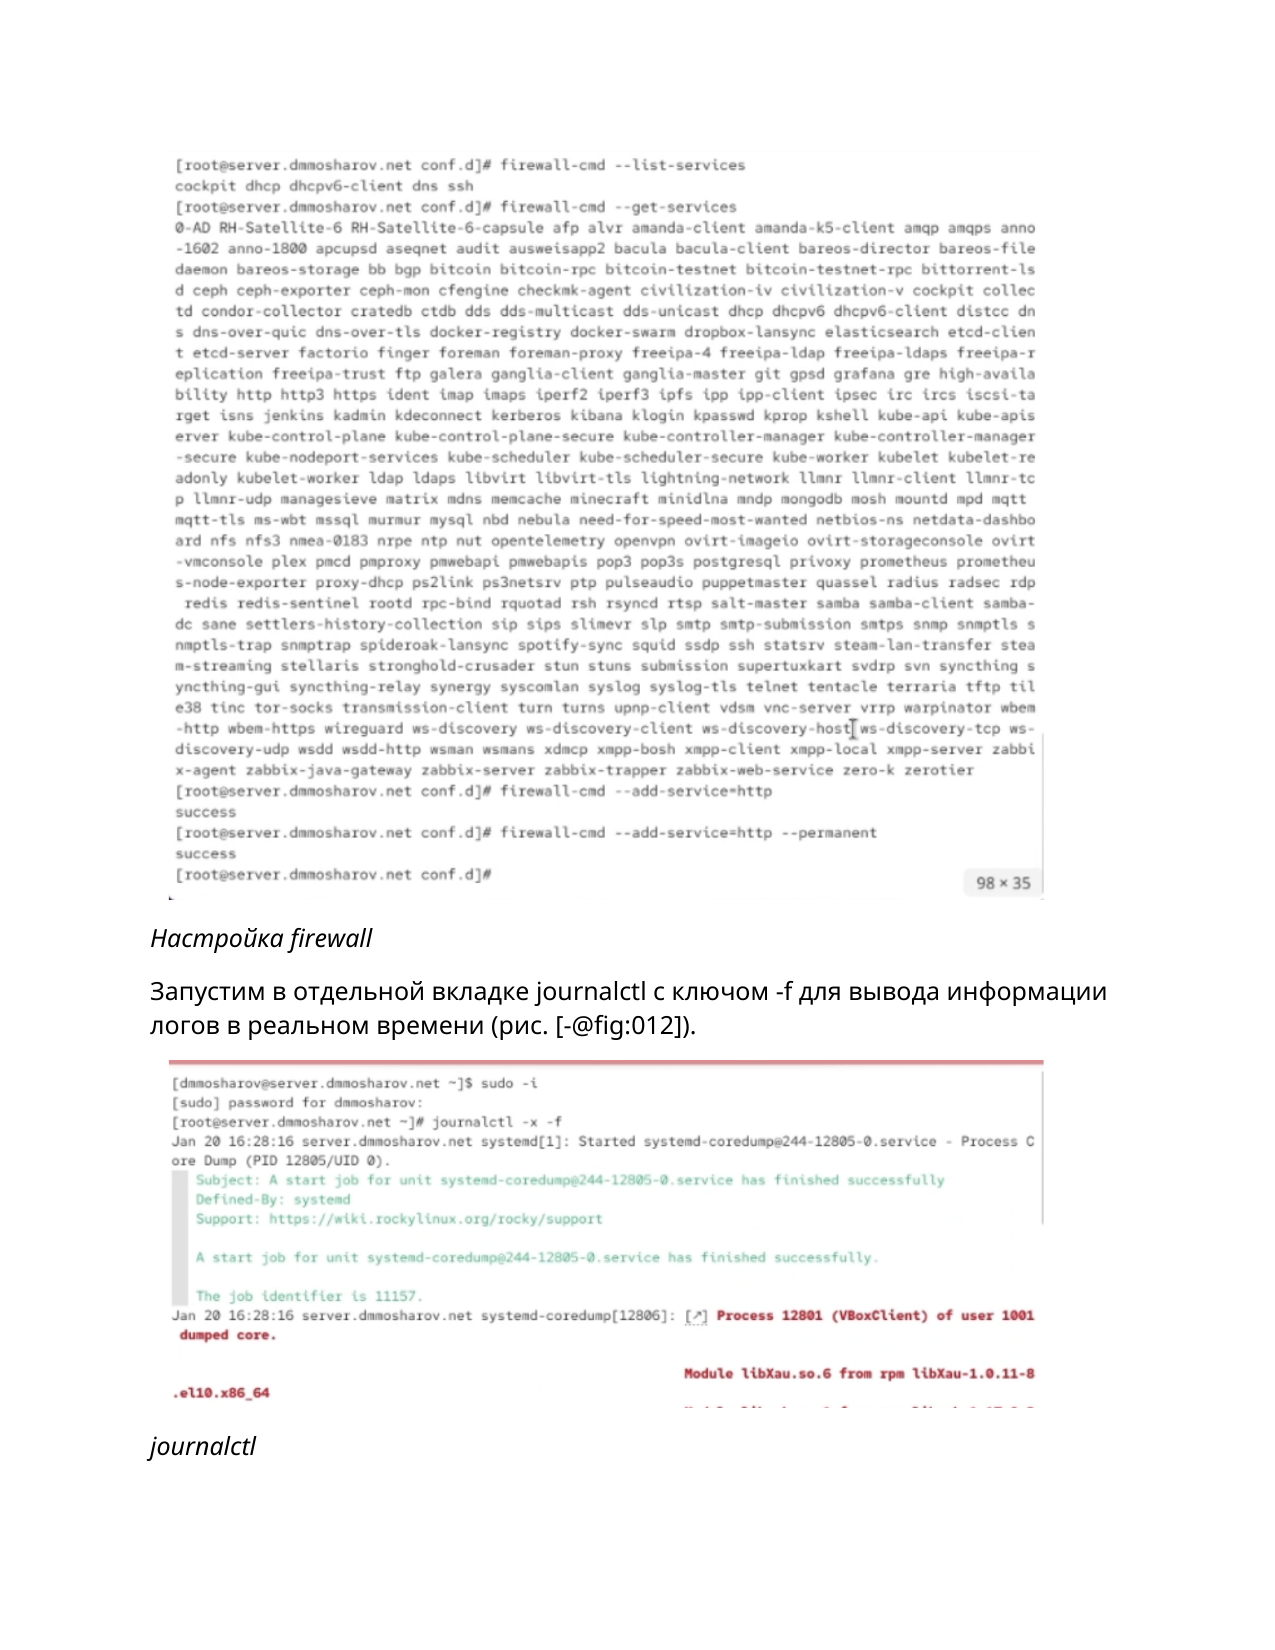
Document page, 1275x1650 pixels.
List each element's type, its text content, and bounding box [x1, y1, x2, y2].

picture [168, 1060, 1044, 1408]
picture [168, 150, 1044, 900]
text Запустим в отдельной вкладке journalctl с ключом -f для вывода информации логов в реальном времени (рис. [-@fig:012]). [150, 973, 1125, 1042]
text journalctl [150, 1428, 1125, 1462]
text Настройка firewall [150, 921, 1125, 955]
